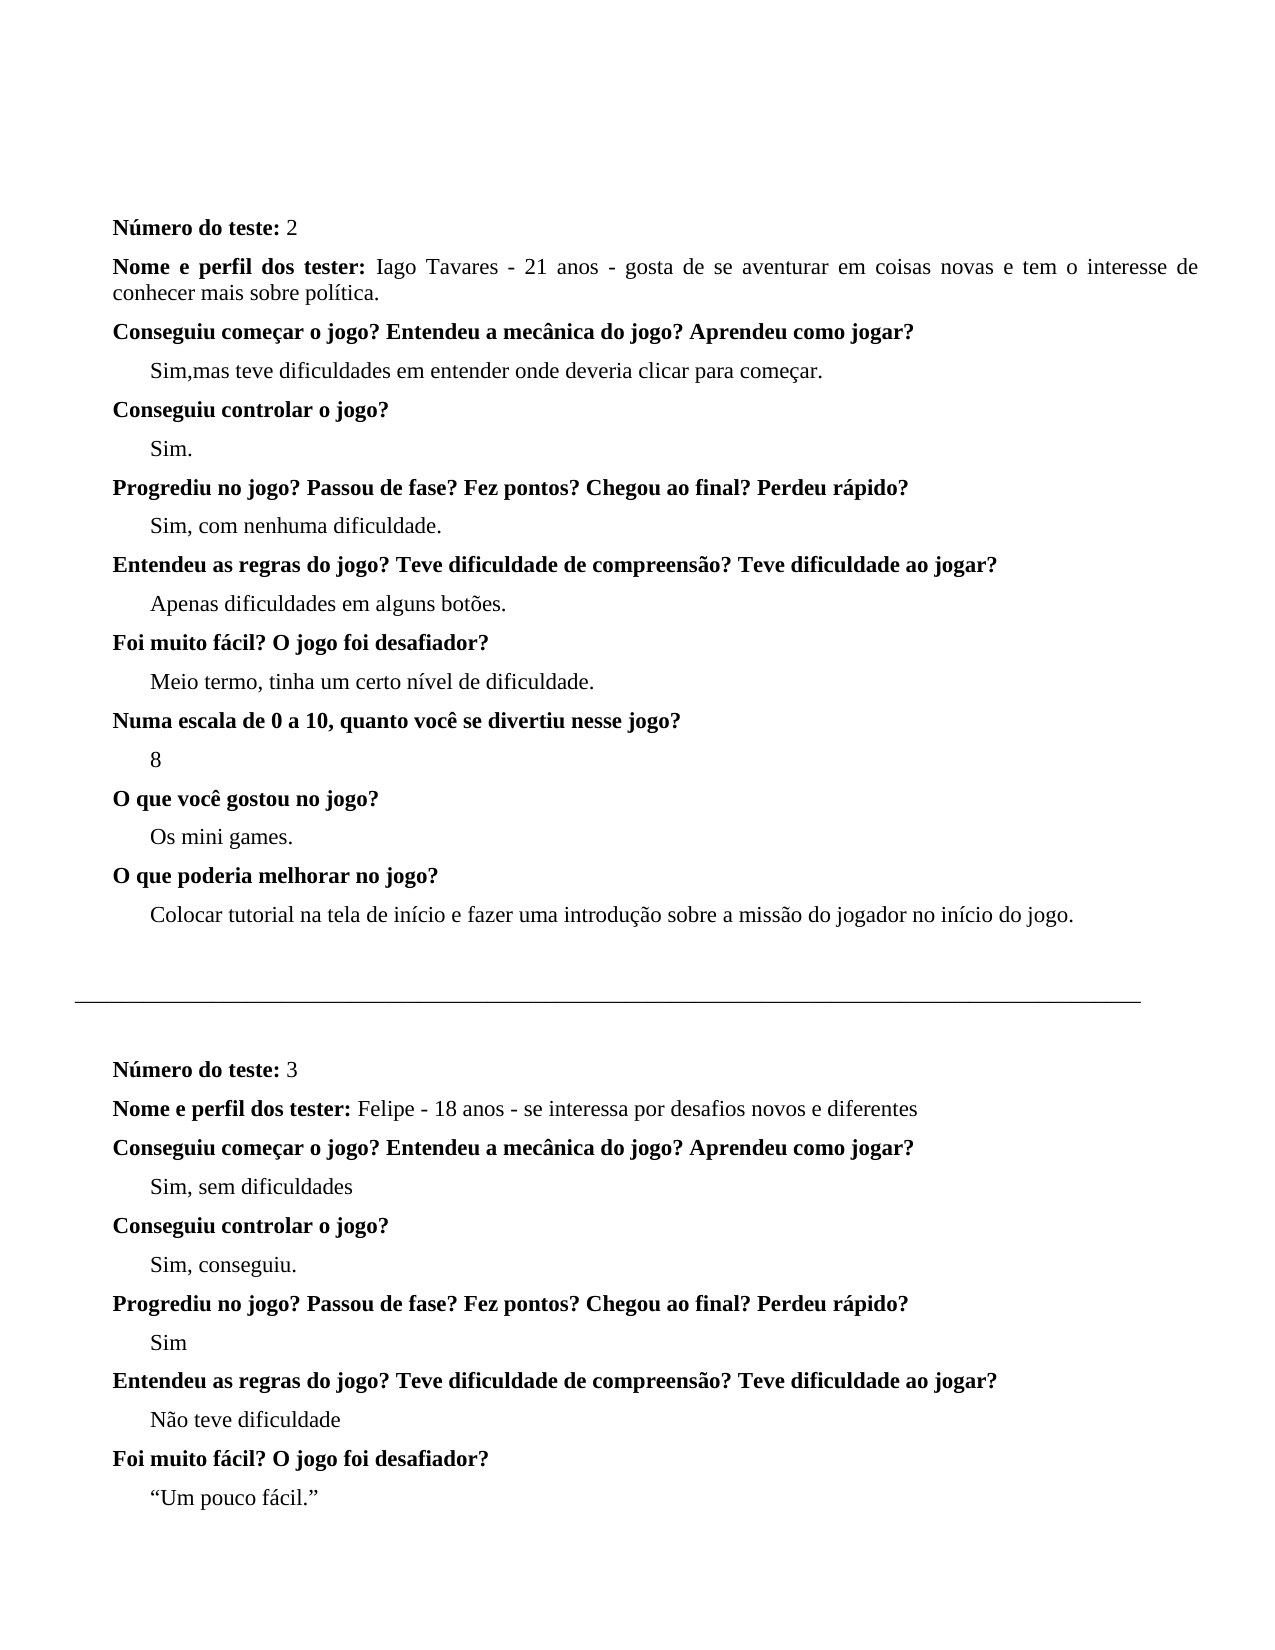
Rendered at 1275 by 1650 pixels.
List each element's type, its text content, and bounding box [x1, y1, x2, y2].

text O que poderia melhorar no jogo? [112, 862, 1200, 889]
text “Um pouco fácil.” [112, 1484, 1200, 1510]
text O que você gostou no jogo? [112, 784, 1200, 811]
text Foi muito fácil? O jogo foi desafiador? [112, 1445, 1200, 1471]
text Sim,mas teve dificuldades em entender onde deveria clicar para começar. [112, 357, 1200, 383]
text Entendeu as regras do jogo? Teve dificuldade de compreensão? Teve dificuldade ao jogar? [112, 551, 1200, 578]
text Conseguiu controlar o jogo? [112, 1212, 1200, 1238]
text 8 [112, 746, 1200, 772]
text Sim [112, 1328, 1200, 1355]
text Colocar tutorial na tela de início e fazer uma introdução sobre a missão do jogador no início do jogo. [112, 901, 1200, 927]
text Conseguiu controlar o jogo? [112, 396, 1200, 422]
text Número do teste: 2 [112, 214, 1200, 241]
text Sim, conseguiu. [112, 1251, 1200, 1277]
text Numa escala de 0 a 10, quanto você se divertiu nesse jogo? [112, 707, 1200, 733]
text Número do teste: 3 [112, 1057, 1200, 1083]
text Nome e perfil dos tester: Iago Tavares - 21 anos - gosta de se aventurar em coisas novas e tem o interesse de conhecer mais sobre política. [112, 253, 1200, 306]
text Progrediu no jogo? Passou de fase? Fez pontos? Chegou ao final? Perdeu rápido? [112, 1290, 1200, 1316]
text Não teve dificuldade [112, 1406, 1200, 1433]
text Progrediu no jogo? Passou de fase? Fez pontos? Chegou ao final? Perdeu rápido? [112, 474, 1200, 500]
text Entendeu as regras do jogo? Teve dificuldade de compreensão? Teve dificuldade ao jogar? [112, 1367, 1200, 1394]
text Conseguiu começar o jogo? Entendeu a mecânica do jogo? Aprendeu como jogar? [112, 1134, 1200, 1161]
text Sim, com nenhuma dificuldade. [112, 513, 1200, 539]
text Sim, sem dificuldades [112, 1173, 1200, 1199]
text Foi muito fácil? O jogo foi desafiador? [112, 629, 1200, 656]
text _____________________________________________________________________________________________ [75, 979, 1200, 1005]
text Meio termo, tinha um certo nível de dificuldade. [112, 668, 1200, 694]
text Sim. [112, 435, 1200, 461]
text Apenas dificuldades em alguns botões. [112, 590, 1200, 617]
text Nome e perfil dos tester: Felipe - 18 anos - se interessa por desafios novos e diferentes [112, 1095, 1200, 1122]
text Conseguiu começar o jogo? Entendeu a mecânica do jogo? Aprendeu como jogar? [112, 318, 1200, 345]
text Os mini games. [112, 823, 1200, 850]
